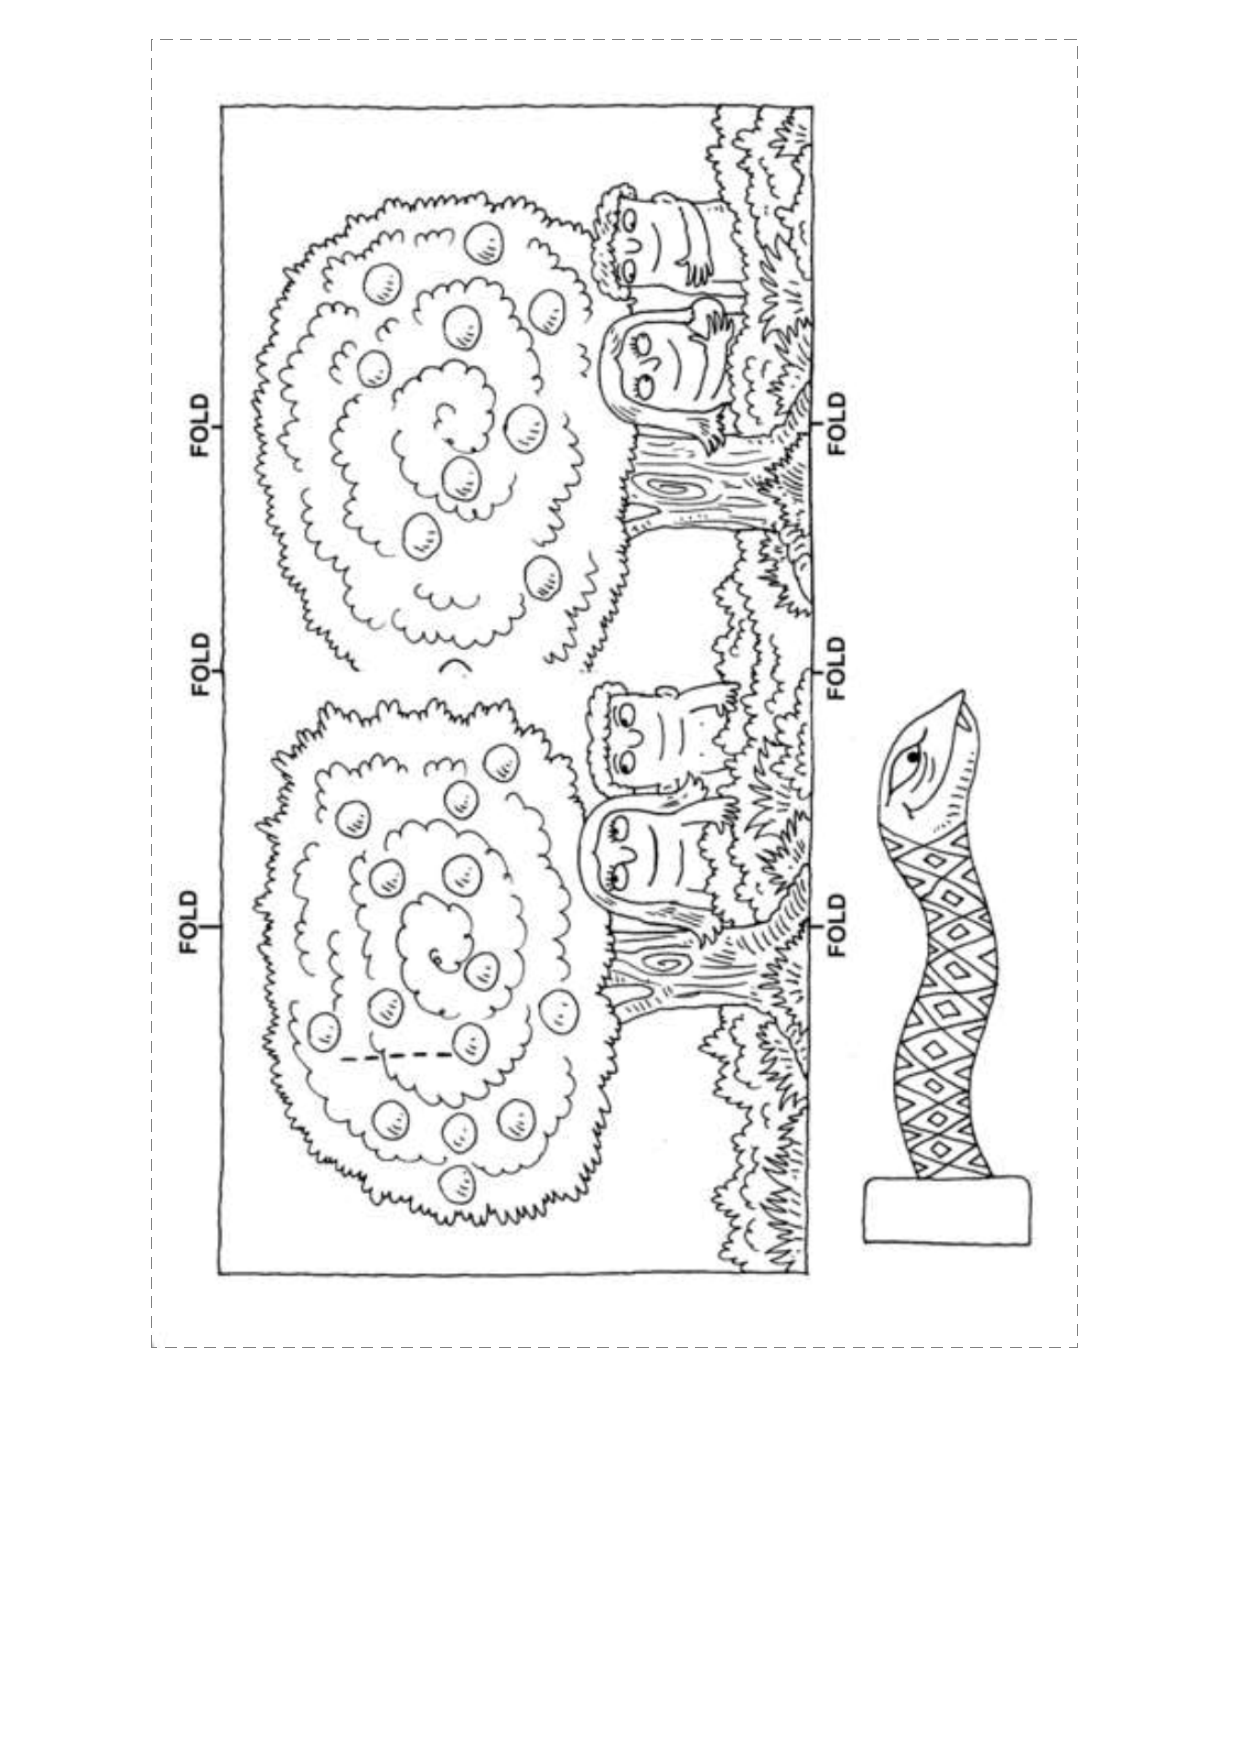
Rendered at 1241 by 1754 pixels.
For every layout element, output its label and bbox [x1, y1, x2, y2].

picture [153, 41, 1078, 1347]
